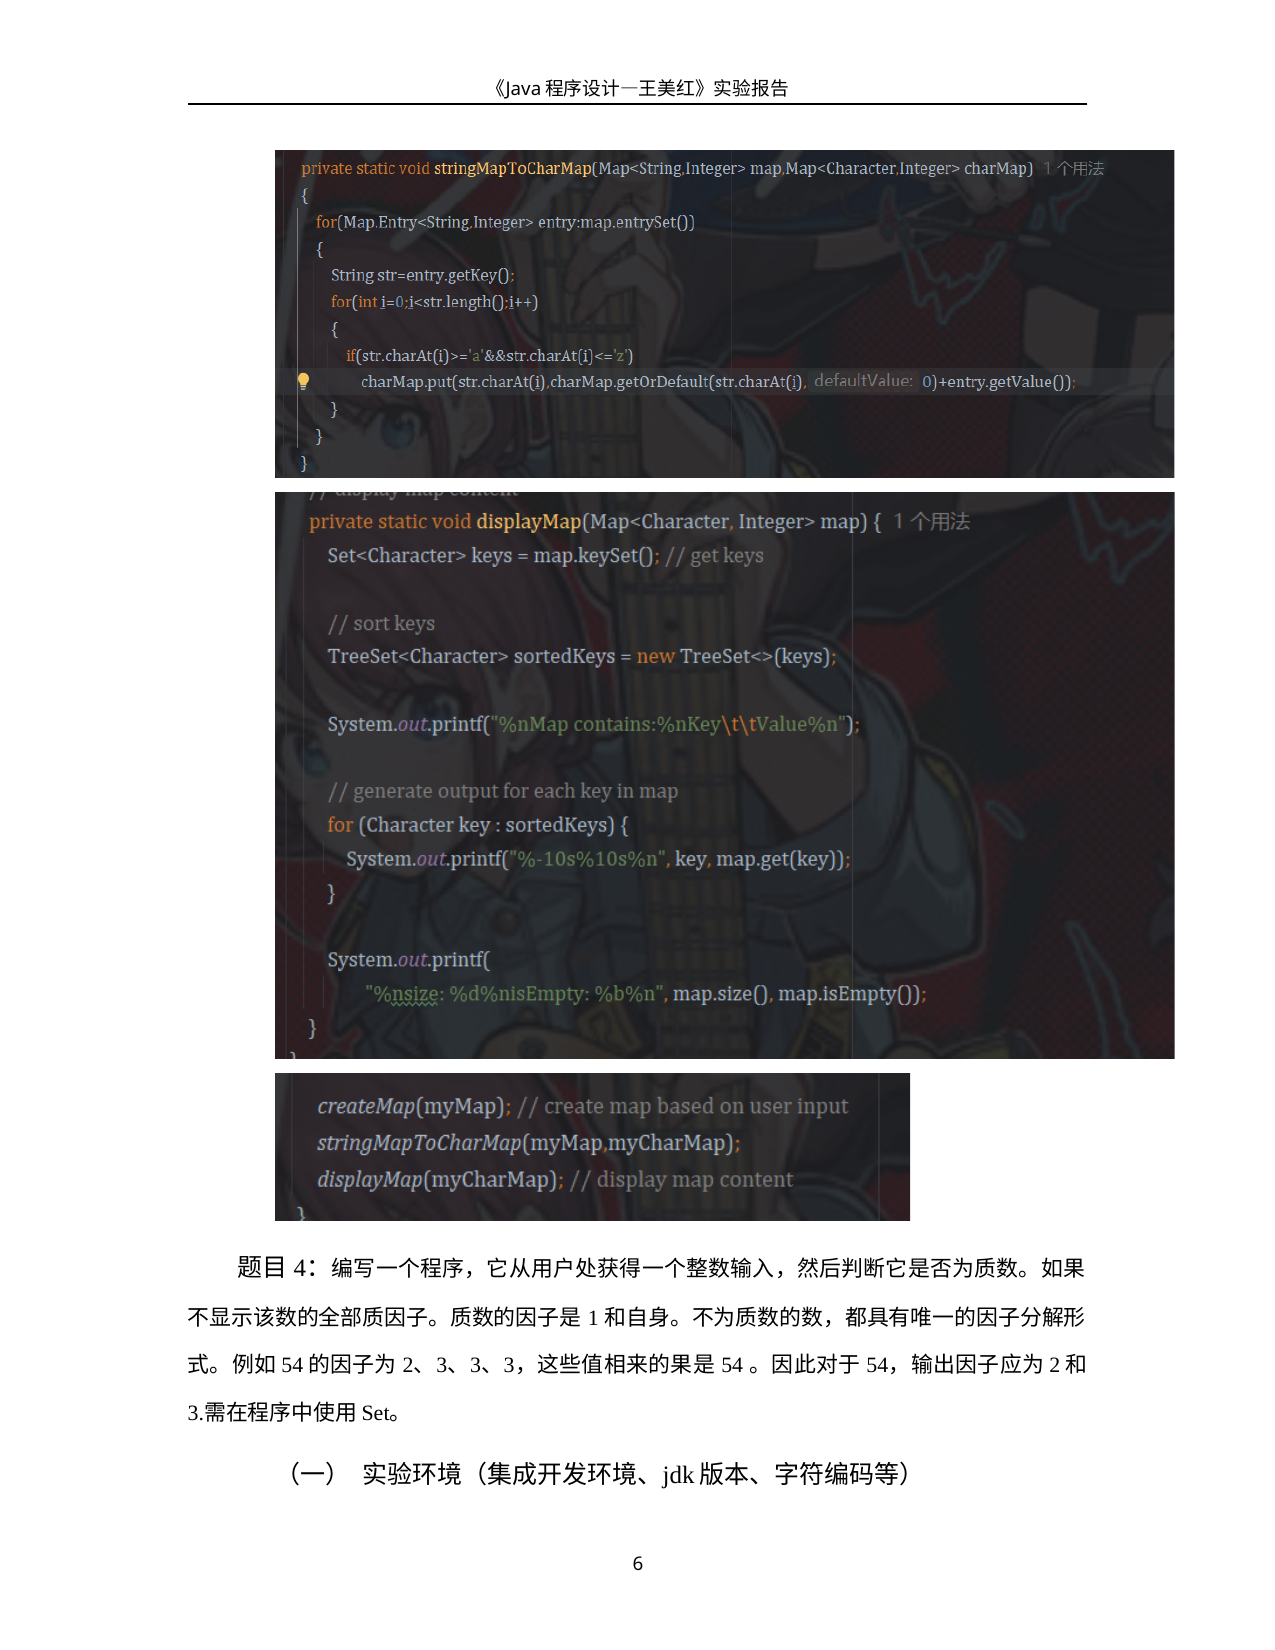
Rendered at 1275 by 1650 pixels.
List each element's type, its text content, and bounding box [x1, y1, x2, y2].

picture [275, 1073, 911, 1221]
text 题目4：编写一个程序，它从用户处获得一个整数输入，然后判断它是否为质数。如果不显示该数的全部质因子。质数的因子是 1 和自身。不为质数的数，都具有唯一的因子分解形式。例如54的因子为 2、3、3、3，这些值相来的果是 54 。因此对于 54，输出因子应为2和3.需在程序中使用Set。 [187, 1248, 1087, 1426]
list 实验环境（集成开发环境、jdk版本、字符编码等） [275, 1455, 1087, 1491]
picture [275, 150, 1175, 478]
picture [275, 492, 1175, 1059]
